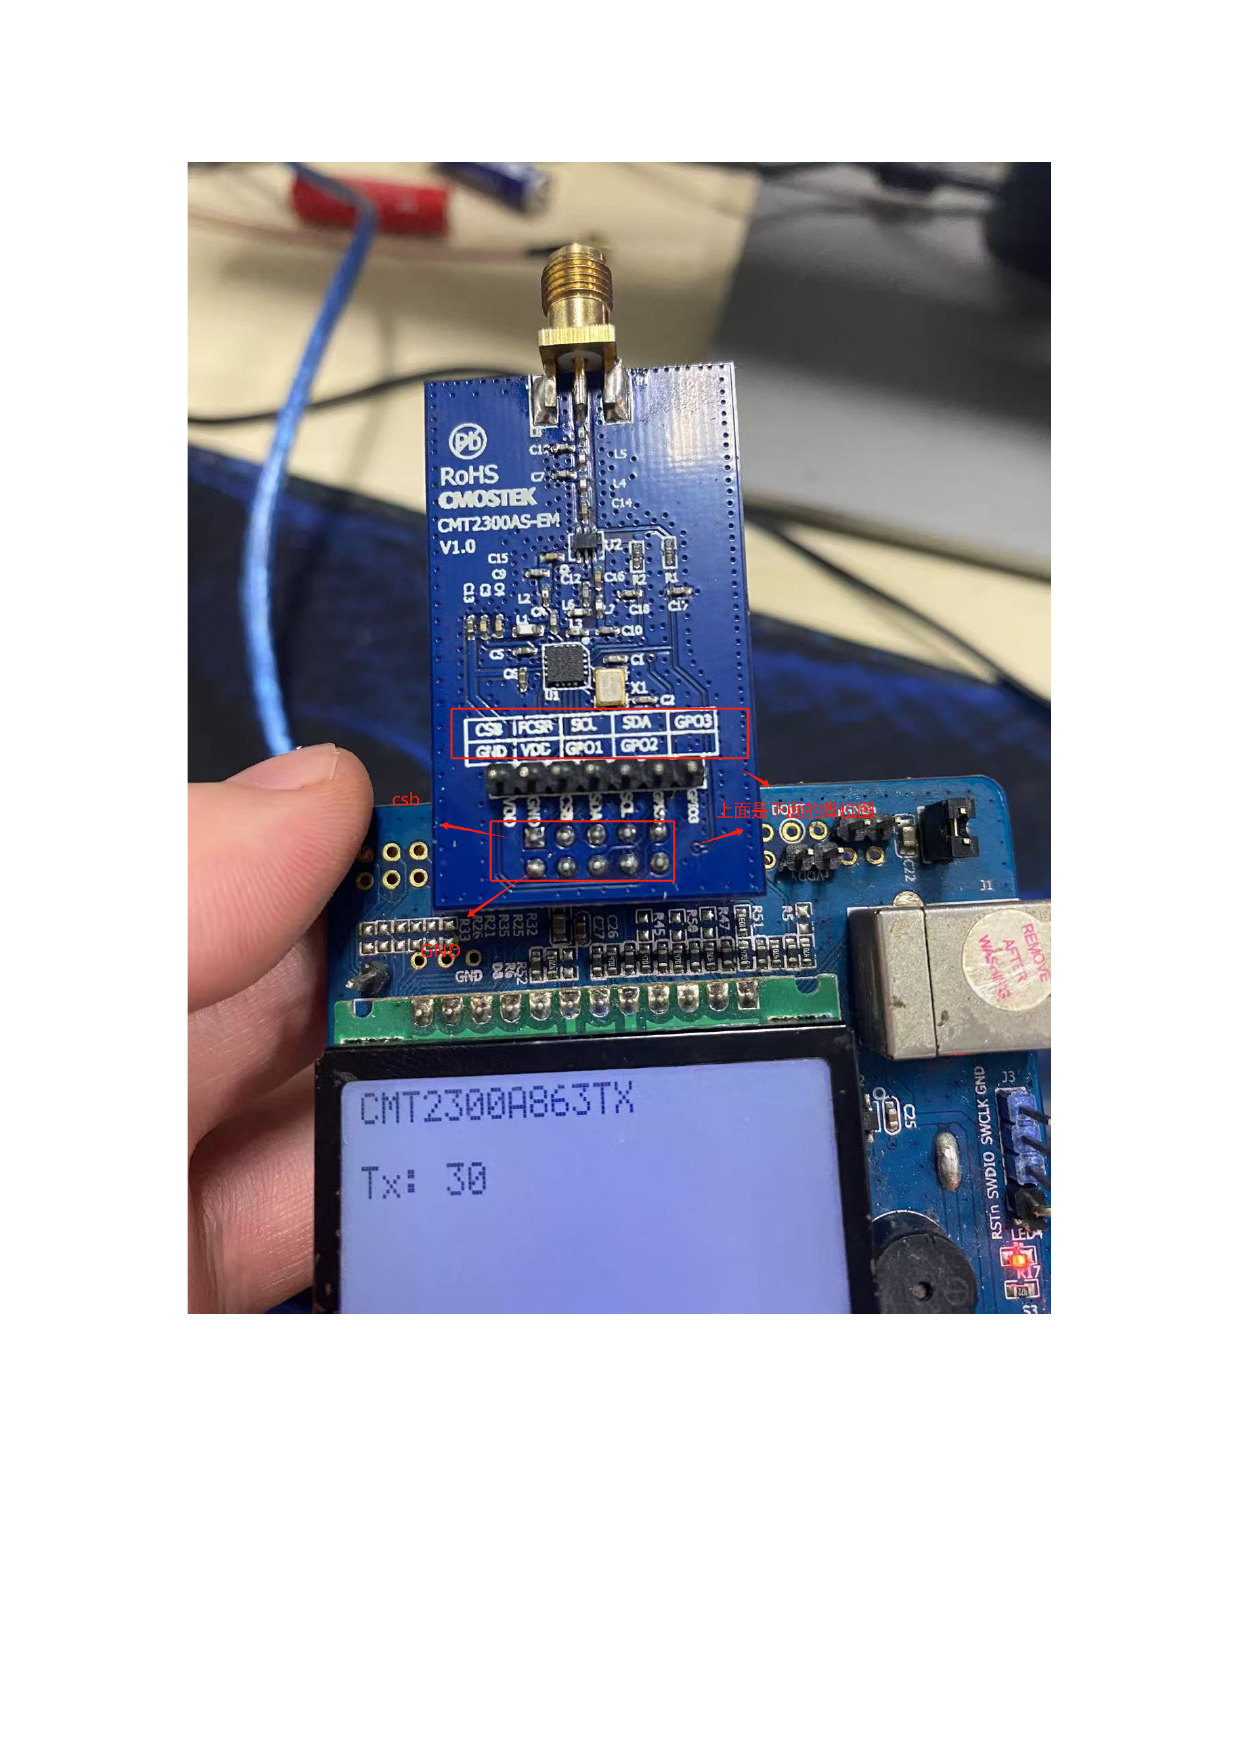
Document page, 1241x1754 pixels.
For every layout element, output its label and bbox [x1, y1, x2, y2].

picture [187, 162, 1051, 1314]
